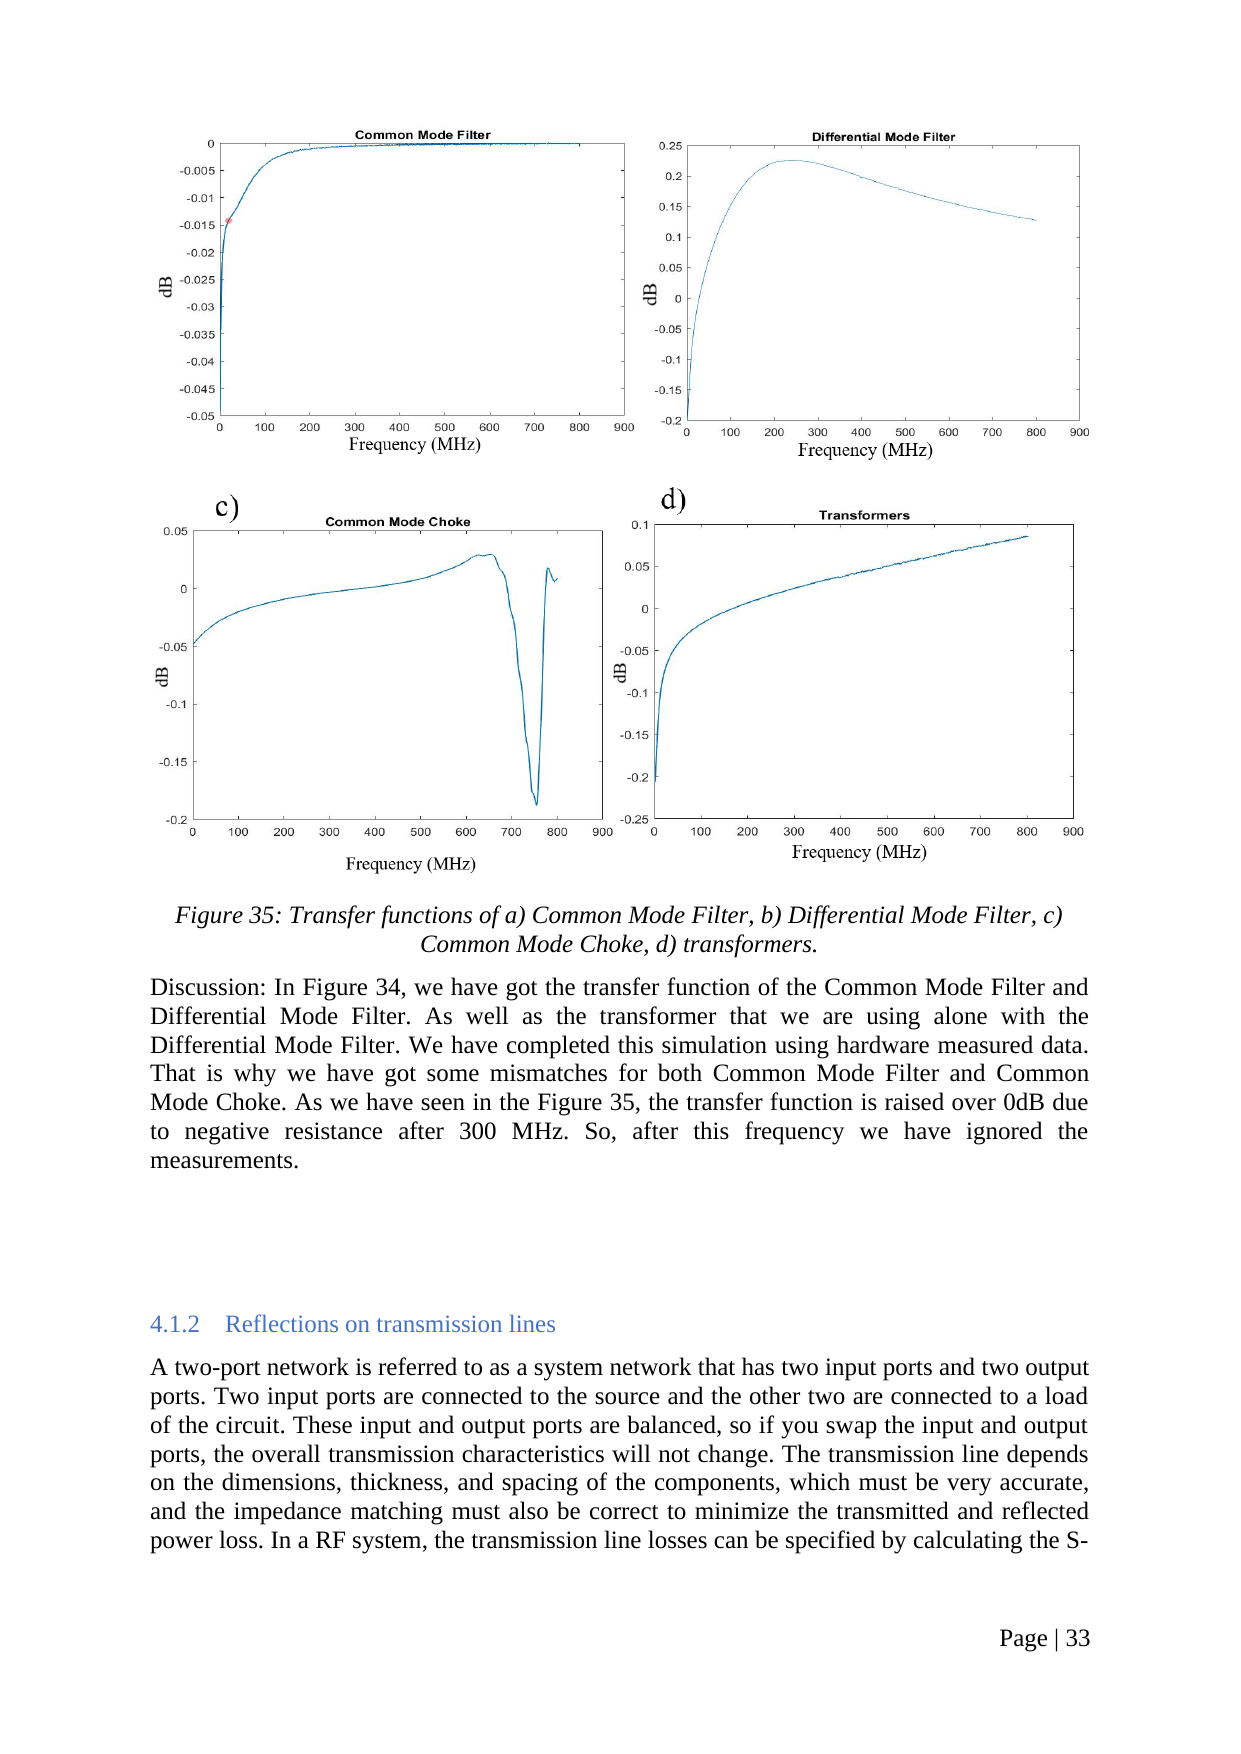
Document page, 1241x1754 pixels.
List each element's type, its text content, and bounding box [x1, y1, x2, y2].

picture [152, 118, 1090, 464]
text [150, 1352, 1090, 1554]
text Figure 35: Transfer functions of a) Common Mode Filter, b) Differential Mode Filter, c) Common Mode Choke, d) transformers. [150, 900, 1090, 958]
text Discussion: In Figure 34, we have got the transfer function of the Common Mode Filter and Differential Mode Filter. As well as the transformer that we are using alone with the Differential Mode Filter. We have completed this simulation using hardware measured data. That is why we have got some mismatches for both Common Mode Filter and Common Mode Choke. As we have seen in the Figure 35, the transfer function is raised over 0dB due to negative resistance after 300 MHz. So, after this frequency we have ignored the measurements. [150, 972, 1090, 1173]
subtitle Reflections on transmission lines [150, 1309, 1090, 1338]
picture [150, 481, 1084, 877]
